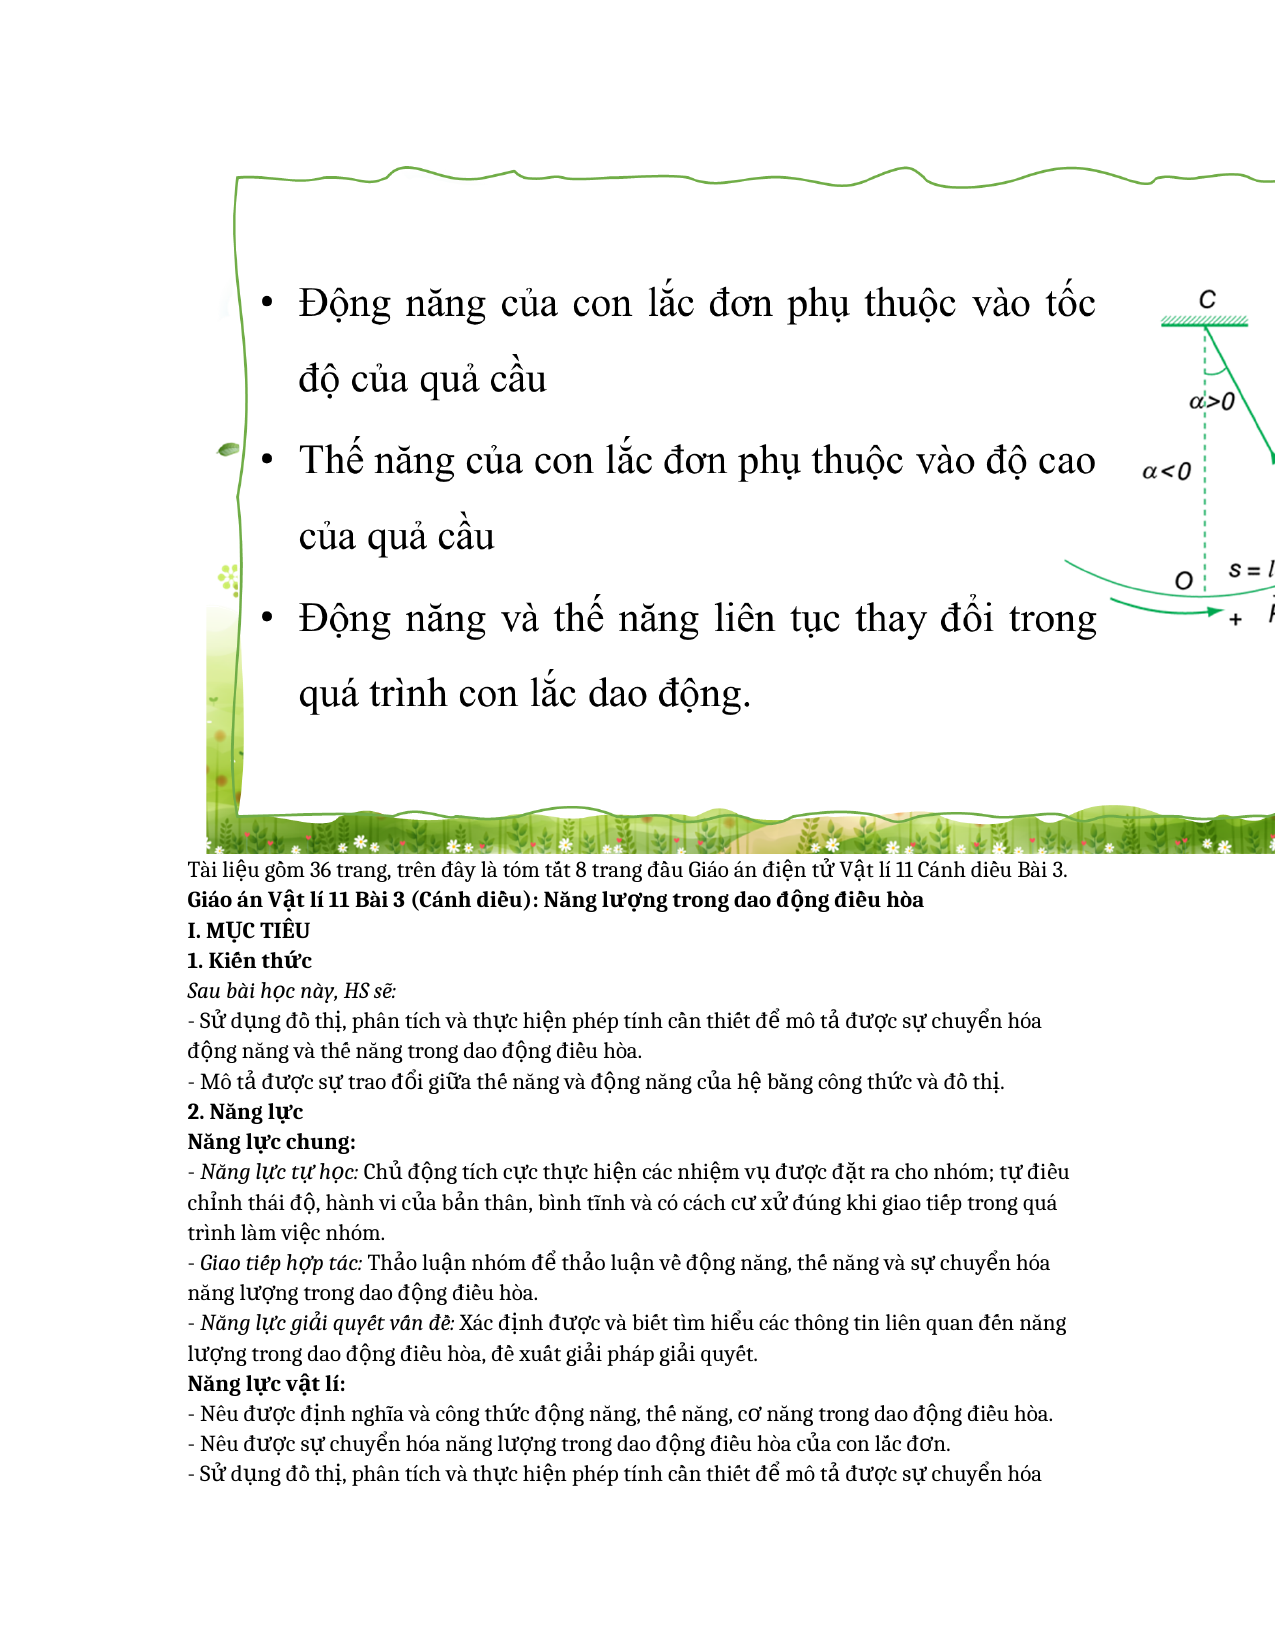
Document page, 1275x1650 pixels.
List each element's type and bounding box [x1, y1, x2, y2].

text [187, 150, 1087, 1487]
picture [206, 150, 1275, 854]
